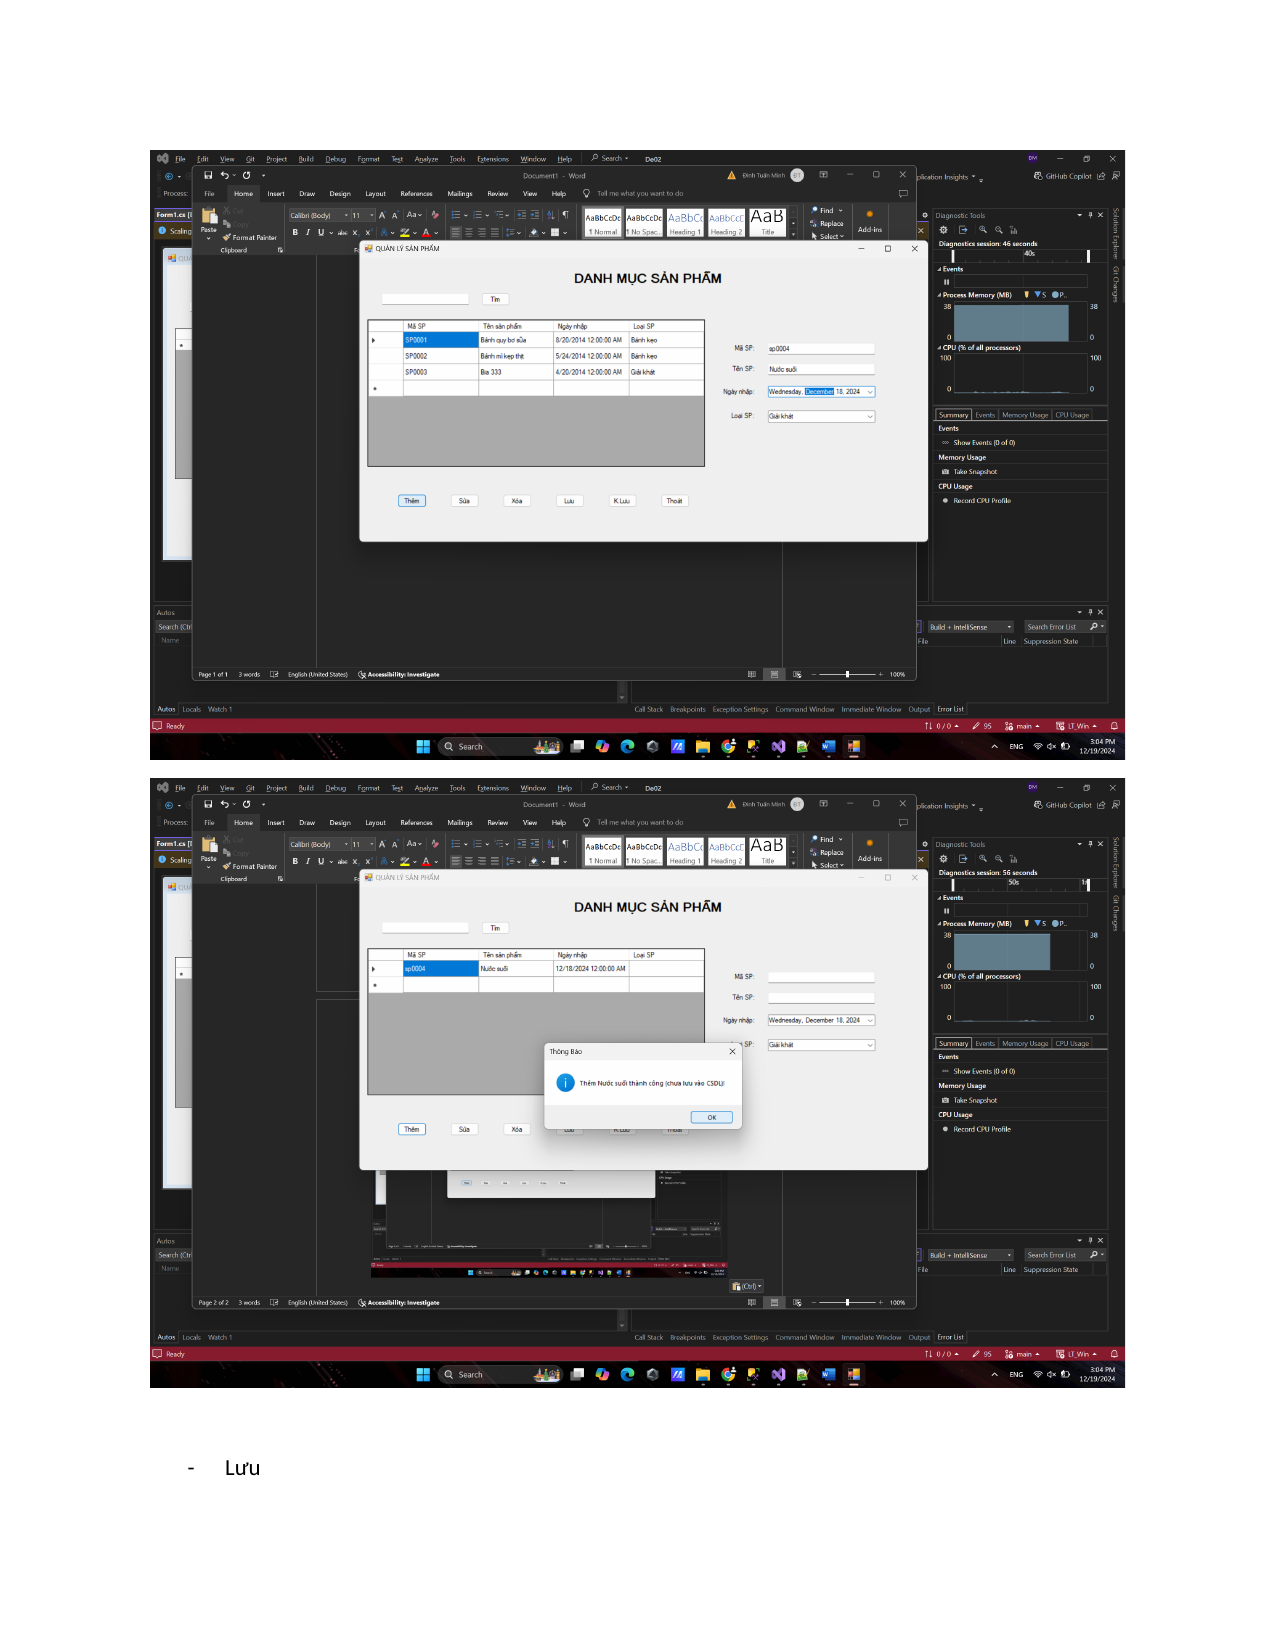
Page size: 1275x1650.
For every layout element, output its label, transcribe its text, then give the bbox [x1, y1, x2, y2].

picture [150, 778, 1125, 1388]
picture [150, 150, 1125, 760]
list Lưu [187, 1453, 1125, 1481]
